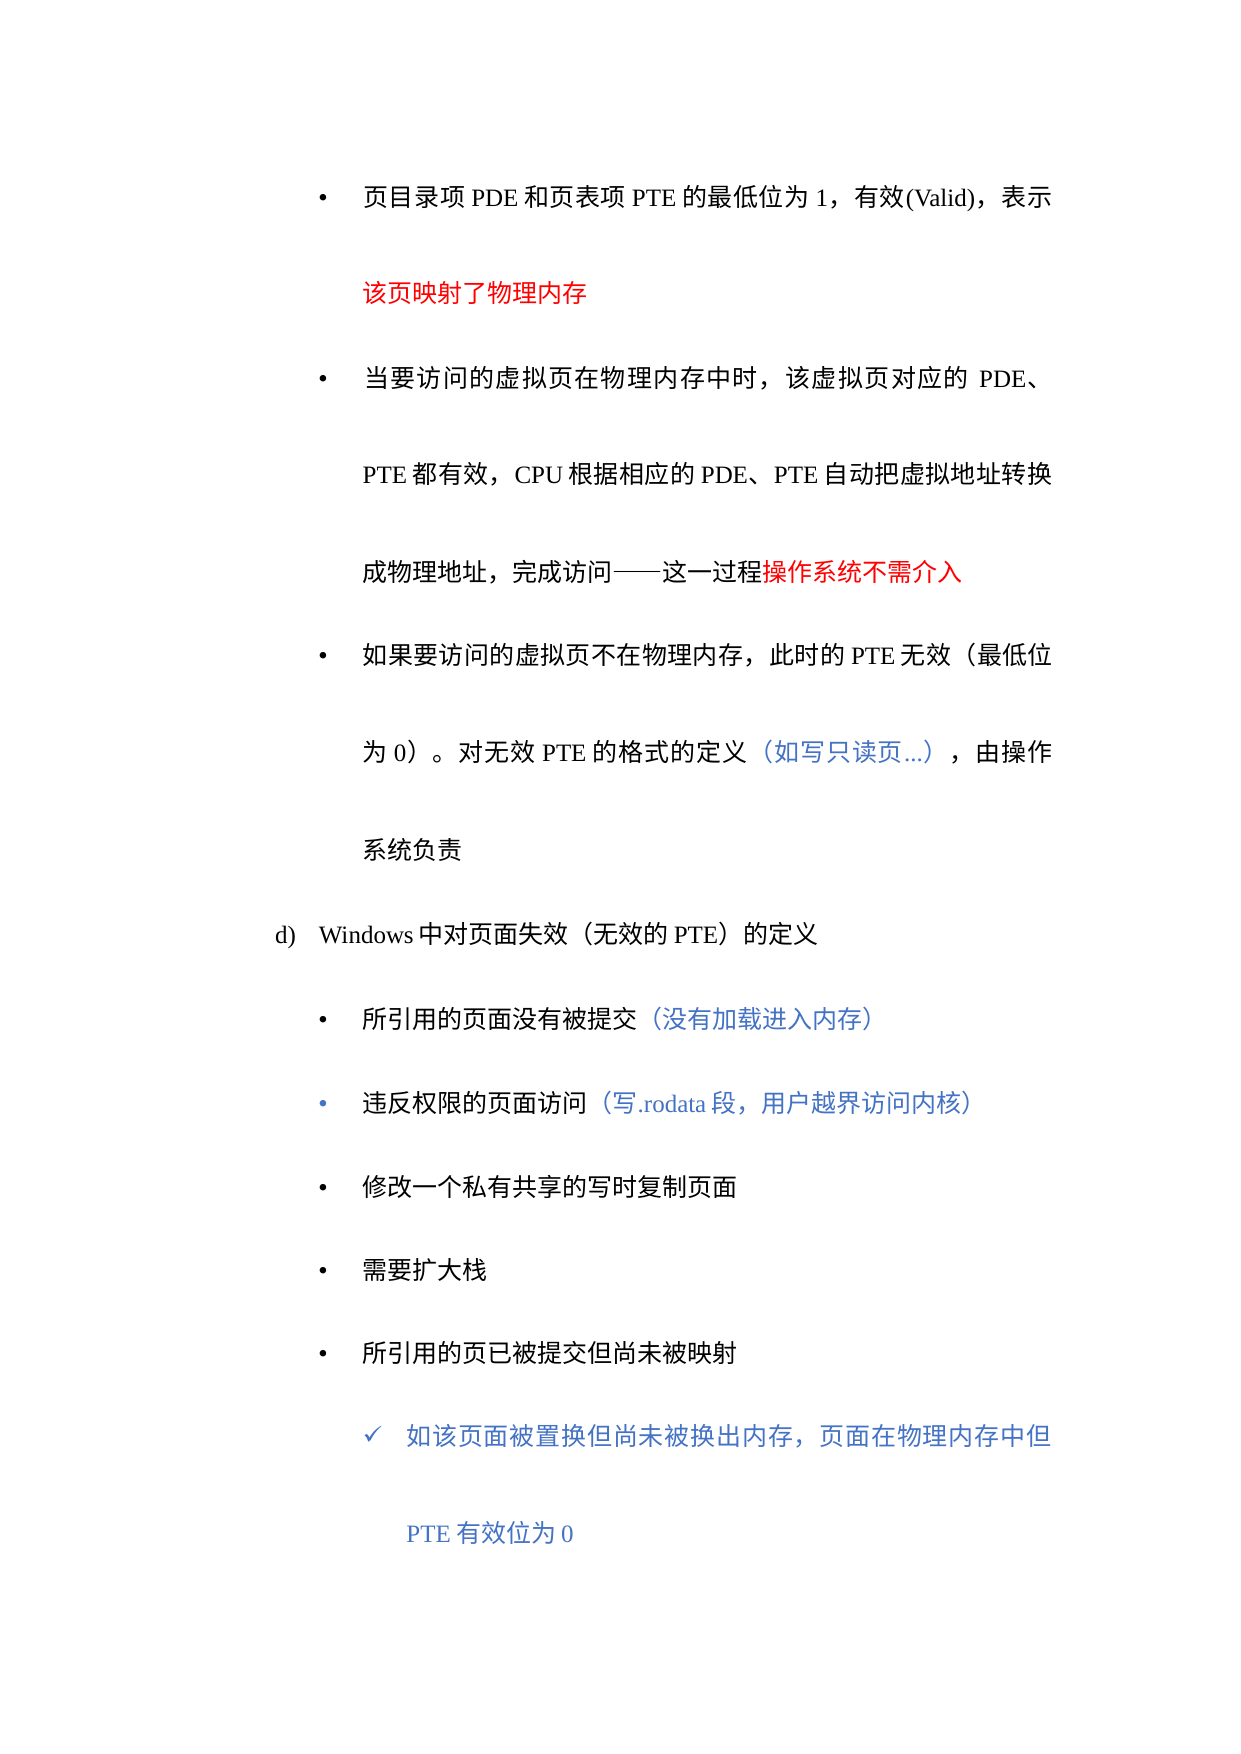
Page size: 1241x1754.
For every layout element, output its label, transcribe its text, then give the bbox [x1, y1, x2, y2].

list ﻿Windows中对页面失效（无效的PTE）的定义 [275, 899, 1053, 964]
list 所引用的页已被提交但尚未被映射 [319, 1319, 1053, 1384]
list 违反权限的页面访问（写.rodata段，用户越界访问内核） [319, 1069, 1053, 1134]
list 需要扩大栈 [319, 1236, 1053, 1301]
list ﻿页目录项PDE和页表项PTE的最低位为1，有效(Valid)，表示该页映射了物理内存 [319, 162, 1053, 324]
list ﻿当要访问的虚拟页在物理内存中时，该虚拟页对应的 PDE、 PTE都有效，CPU根据相应的PDE、PTE自动把虚拟地址转换成物理地址，完成访问——这一过程操作系统不需介入 [319, 343, 1053, 603]
list 如果要访问的虚拟页不在物理内存，此时的PTE无效（最低位为0）。对无效PTE的格式的定义（如写只读页...），由操作系统负责 [319, 621, 1053, 881]
list ﻿所引用的页面没有被提交（没有加载进入内存） [319, 984, 1053, 1049]
list 修改一个私有共享的写时复制页面 [319, 1153, 1053, 1218]
list 如该页面被置换但尚未被换出内存，页面在物理内存中但PTE有效位为0 [362, 1402, 1053, 1564]
